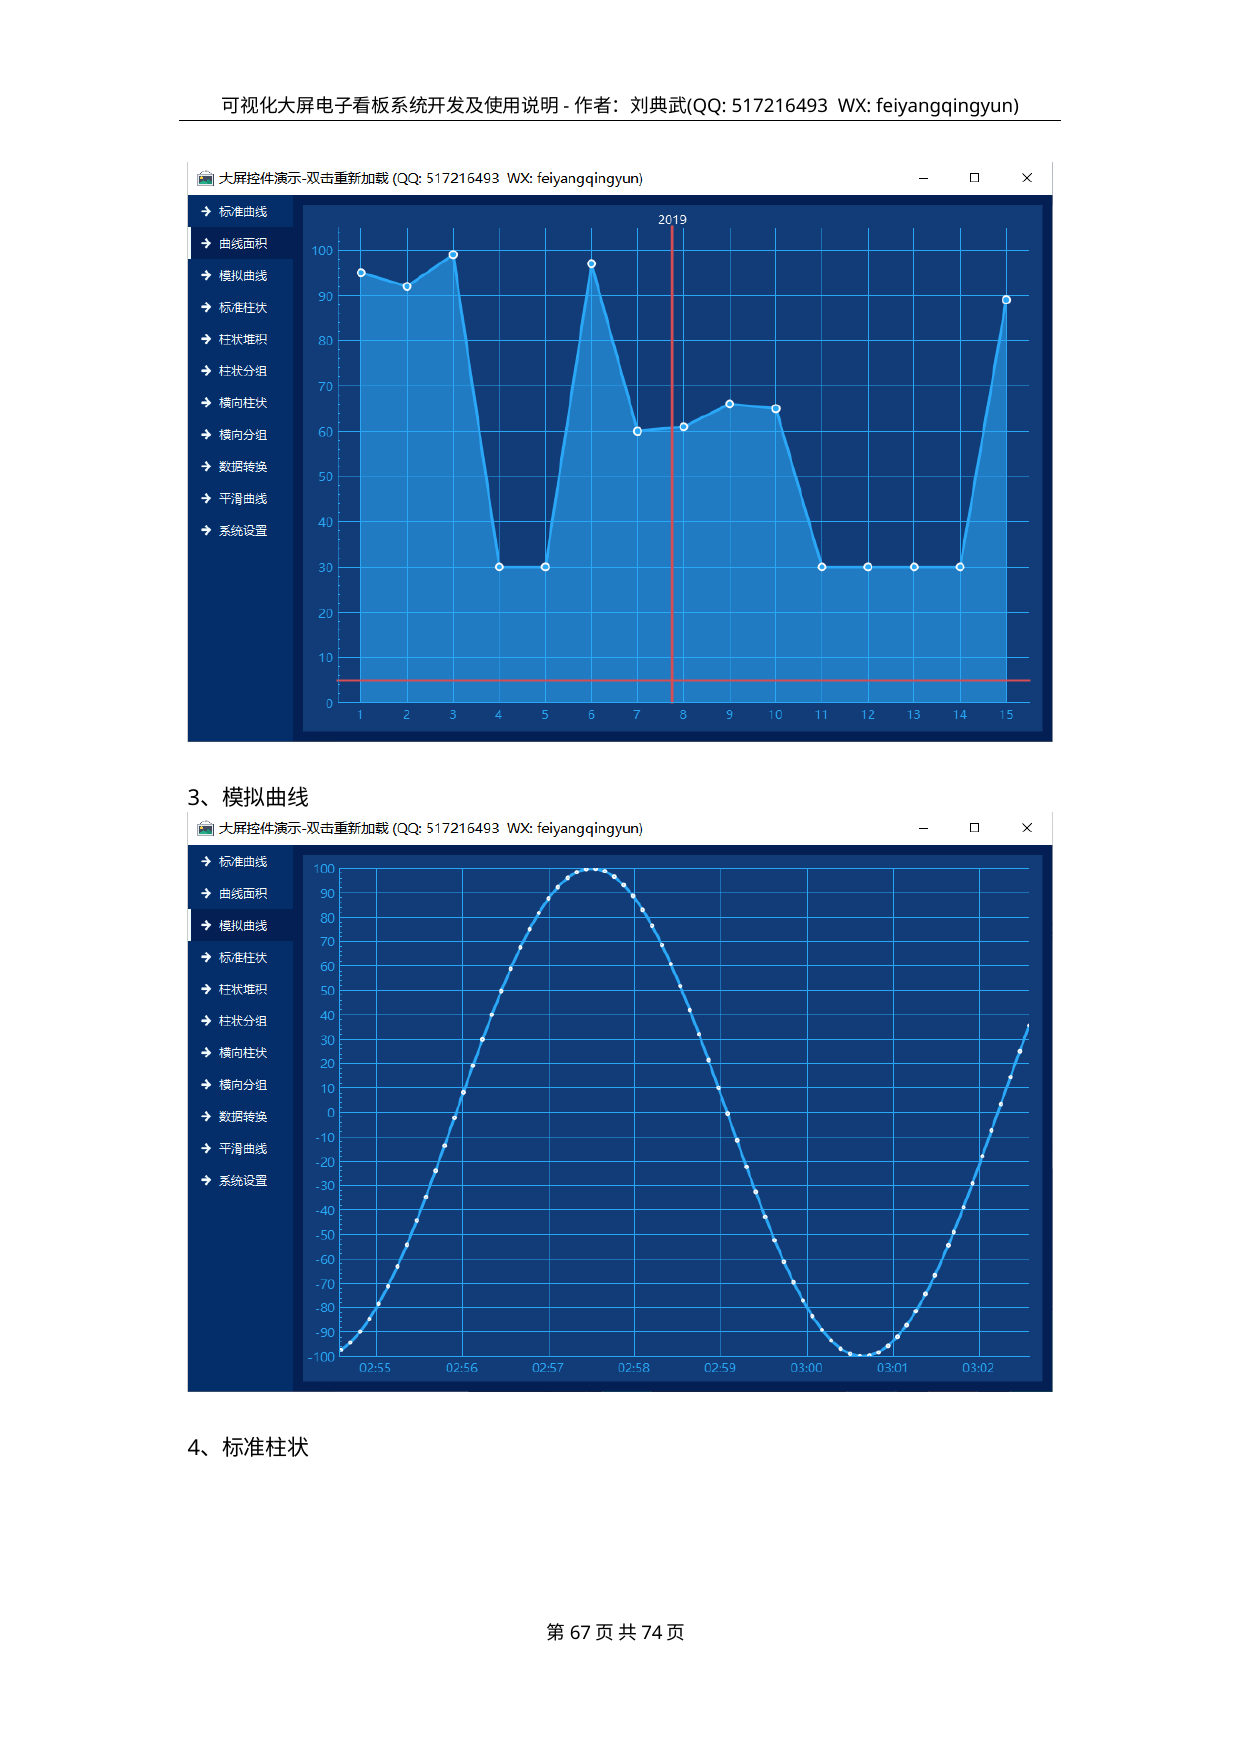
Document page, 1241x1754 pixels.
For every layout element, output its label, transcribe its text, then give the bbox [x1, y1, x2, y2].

text 4、标准柱状 [187, 1429, 1053, 1462]
picture [187, 162, 1053, 742]
text 3、模拟曲线 [187, 779, 1053, 812]
picture [187, 812, 1053, 1392]
